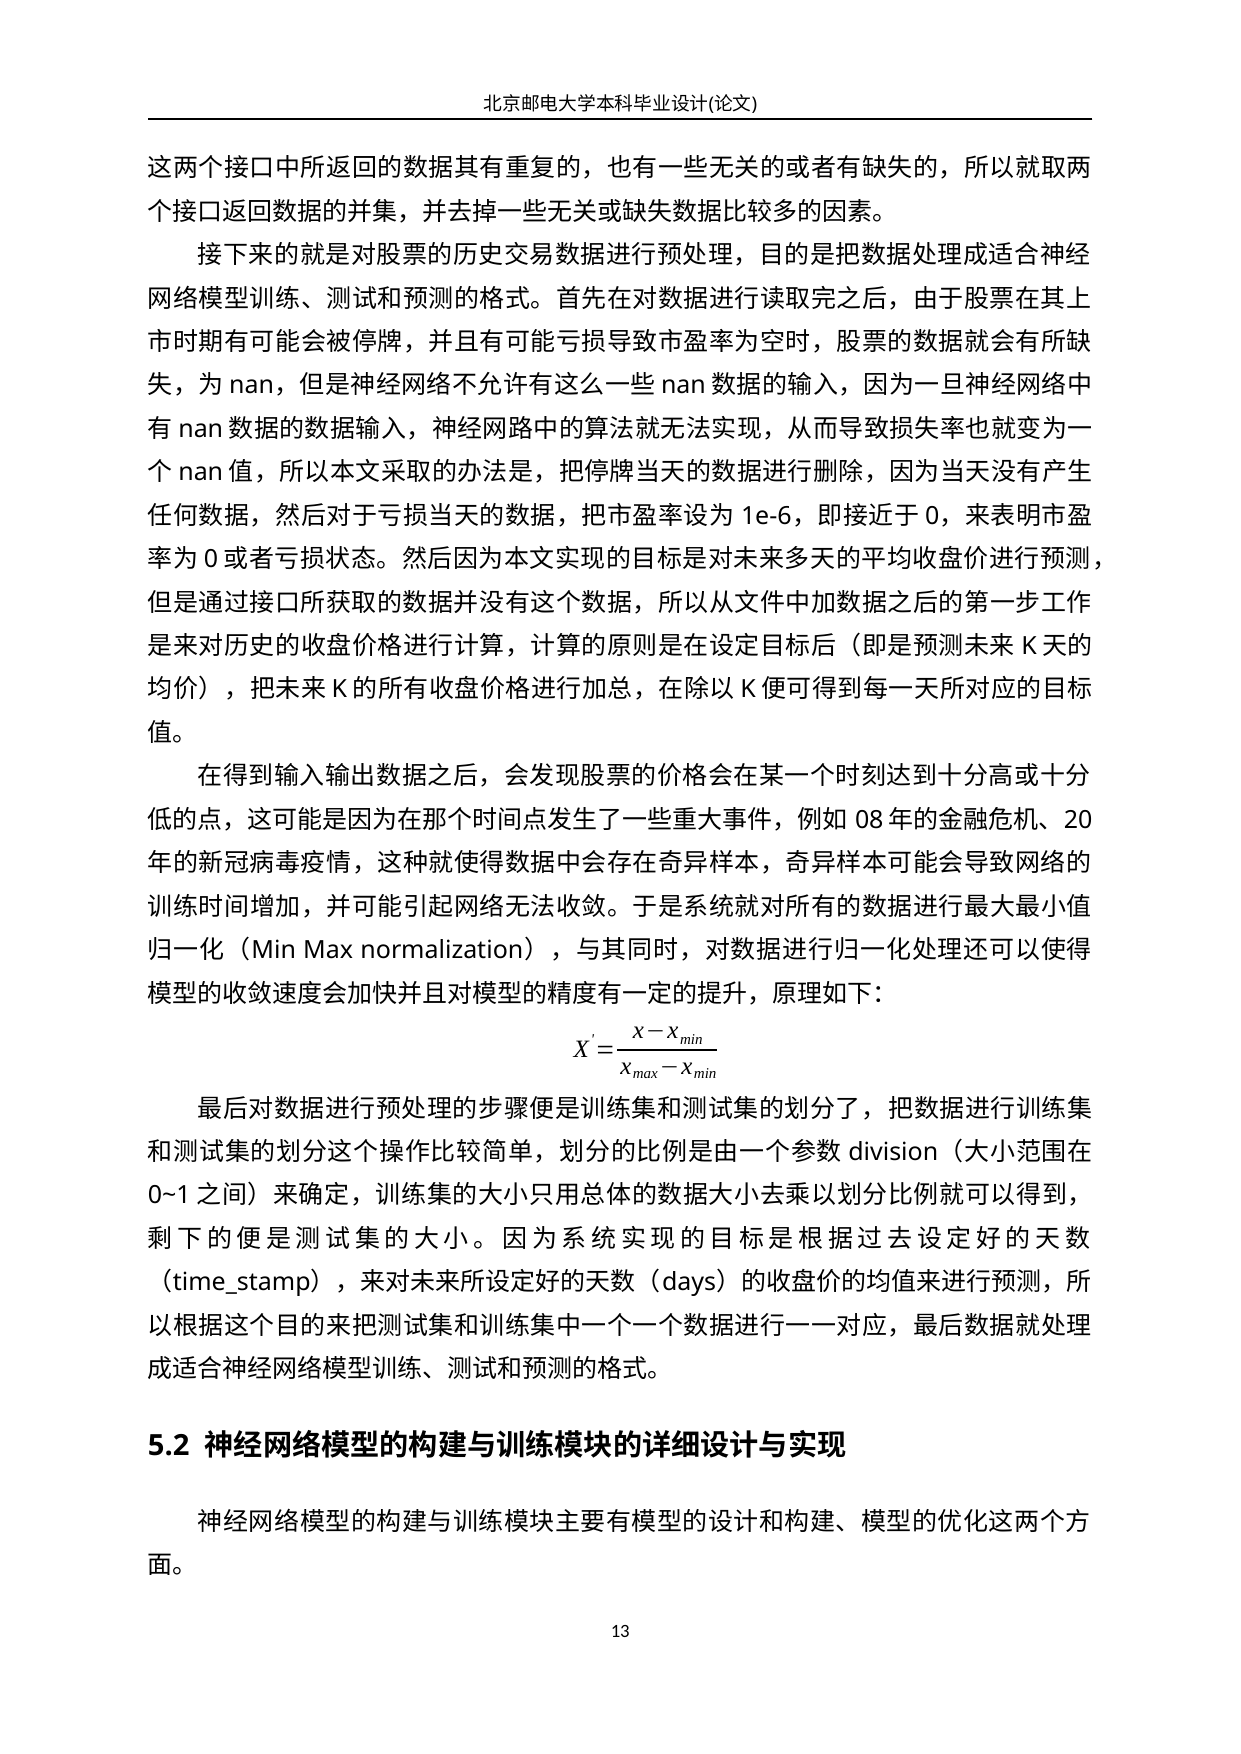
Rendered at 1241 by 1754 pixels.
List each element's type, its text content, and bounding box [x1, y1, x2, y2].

text 接下来的就是对股票的历史交易数据进行预处理，目的是把数据处理成适合神经网络模型训练、测试和预测的格式。首先在对数据进行读取完之后，由于股票在其上市时期有可能会被停牌，并且有可能亏损导致市盈率为空时，股票的数据就会有所缺失，为nan，但是神经网络不允许有这么一些nan数据的输入，因为一旦神经网络中有nan数据的数据输入，神经网路中的算法就无法实现，从而导致损失率也就变为一个nan值，所以本文采取的办法是，把停牌当天的数据进行删除，因为当天没有产生任何数据，然后对于亏损当天的数据，把市盈率设为1e-6，即接近于0，来表明市盈率为0或者亏损状态。然后因为本文实现的目标是对未来多天的平均收盘价进行预测，但是通过接口所获取的数据并没有这个数据，所以从文件中加数据之后的第一步工作是来对历史的收盘价格进行计算，计算的原则是在设定目标后（即是预测未来K天的均价），把未来K的所有收盘价格进行加总，在除以K便可得到每一天所对应的目标值。 [148, 234, 1092, 749]
text 在得到输入输出数据之后，会发现股票的价格会在某一个时刻达到十分高或十分低的点，这可能是因为在那个时间点发生了一些重大事件，例如08年的金融危机、20年的新冠病毒疫情，这种就使得数据中会存在奇异样本，奇异样本可能会导致网络的训练时间增加，并可能引起网络无法收敛。于是系统就对所有的数据进行最大最小值归一化（Min Max normalization），与其同时，对数据进行归一化处理还可以使得模型的收敛速度会加快并且对模型的精度有一定的提升，原理如下： [148, 756, 1092, 1009]
text 最后对数据进行预处理的步骤便是训练集和测试集的划分了，把数据进行训练集和测试集的划分这个操作比较简单，划分的比例是由一个参数division（大小范围在0~1之间）来确定，训练集的大小只用总体的数据大小去乘以划分比例就可以得到，剩下的便是测试集的大小。因为系统实现的目标是根据过去设定好的天数（time_stamp），来对未来所设定好的天数（days）的收盘价的均值来进行预测，所以根据这个目的来把测试集和训练集中一个一个数据进行一一对应，最后数据就处理成适合神经网络模型训练、测试和预测的格式。 [148, 1088, 1092, 1385]
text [148, 148, 1092, 227]
subtitle 5.2 神经网络模型的构建与训练模块的详细设计与实现 [148, 1421, 1092, 1464]
text 神经网络模型的构建与训练模块主要有模型的设计和构建、模型的优化这两个方面。 [148, 1501, 1092, 1581]
